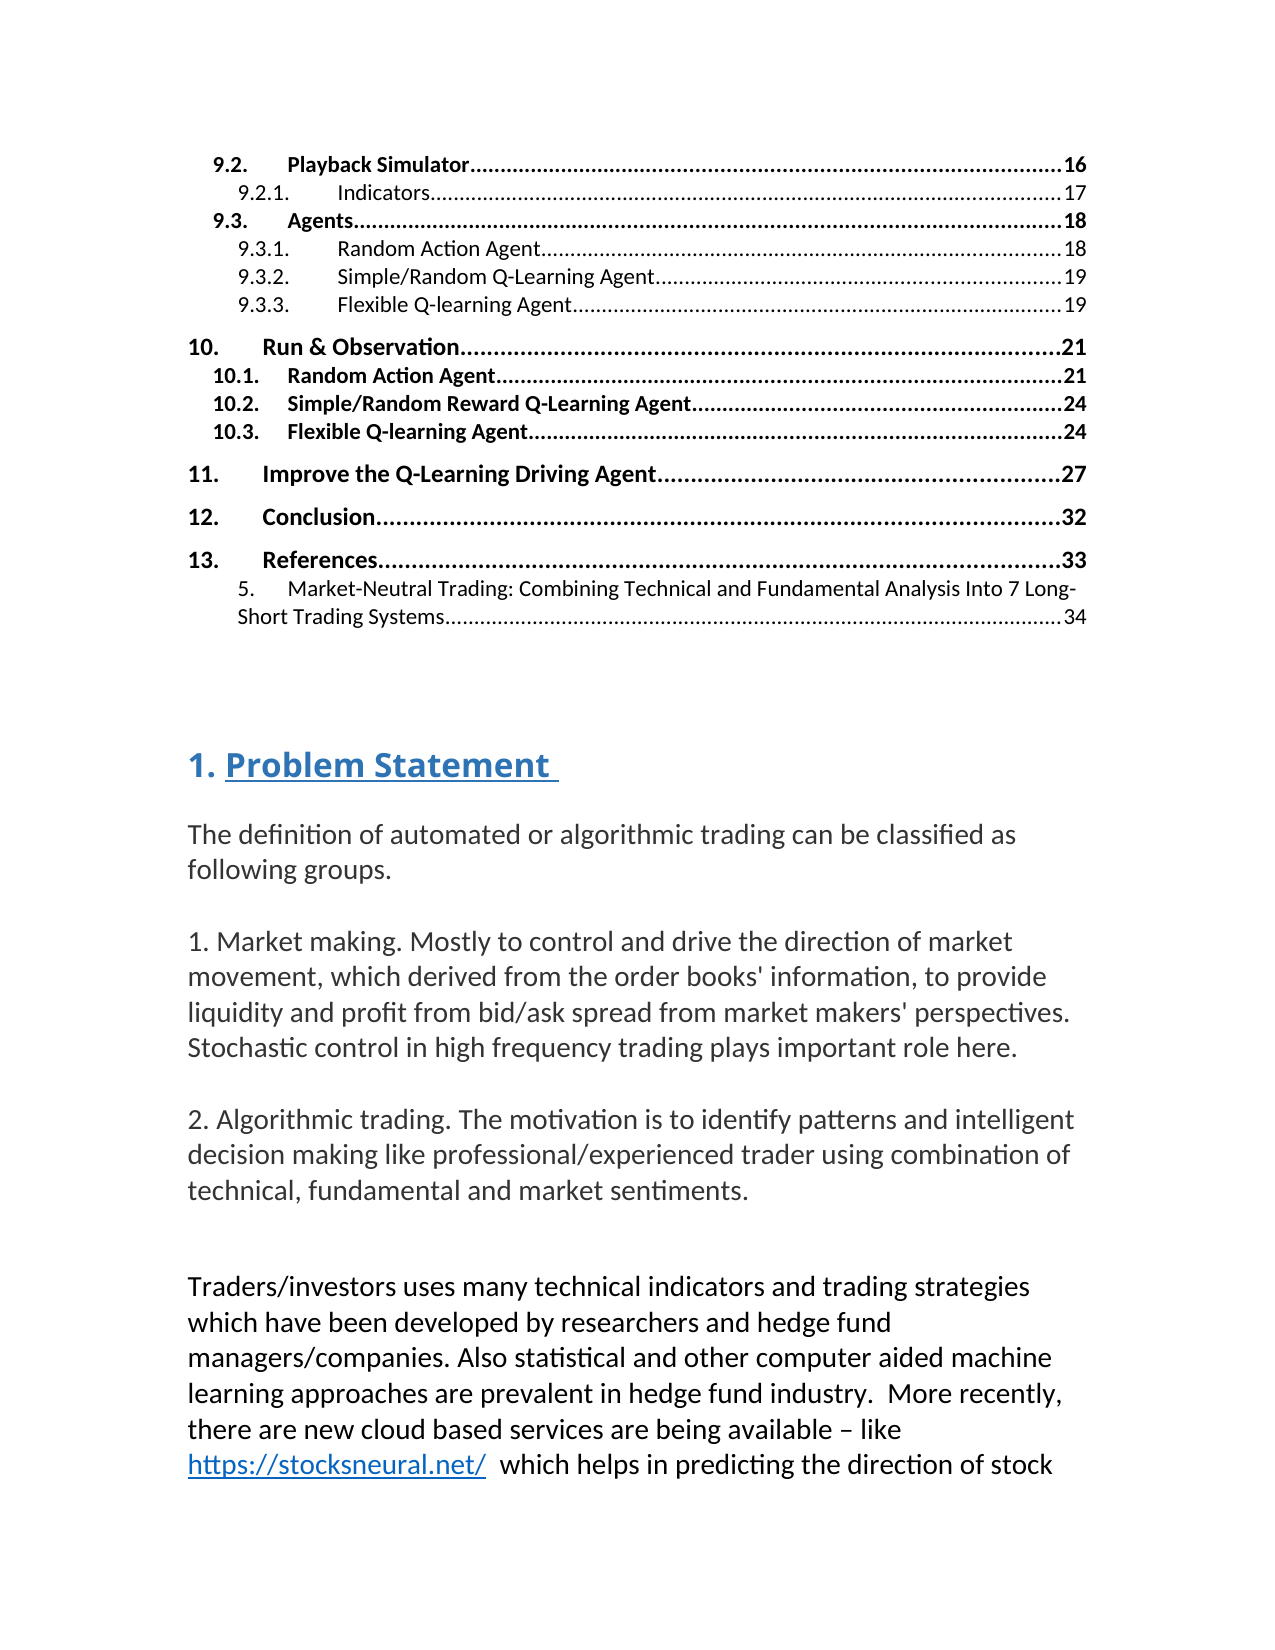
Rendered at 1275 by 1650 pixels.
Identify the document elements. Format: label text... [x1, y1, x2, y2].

text The definition of automated or algorithmic trading can be classified as following groups. 1. Market making. Mostly to control and drive the direction of market movement, which derived from the order books' information, to provide liquidity and profit from bid/ask spread from market makers' perspectives. Stochastic control in high frequency trading plays important role here. 2. Algorithmic trading. The motivation is to identify patterns and intelligent decision making like professional/experienced trader using combination of technical, fundamental and market sentiments. [187, 816, 1087, 1208]
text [187, 1233, 1087, 1482]
subtitle Problem Statement [187, 742, 1087, 787]
